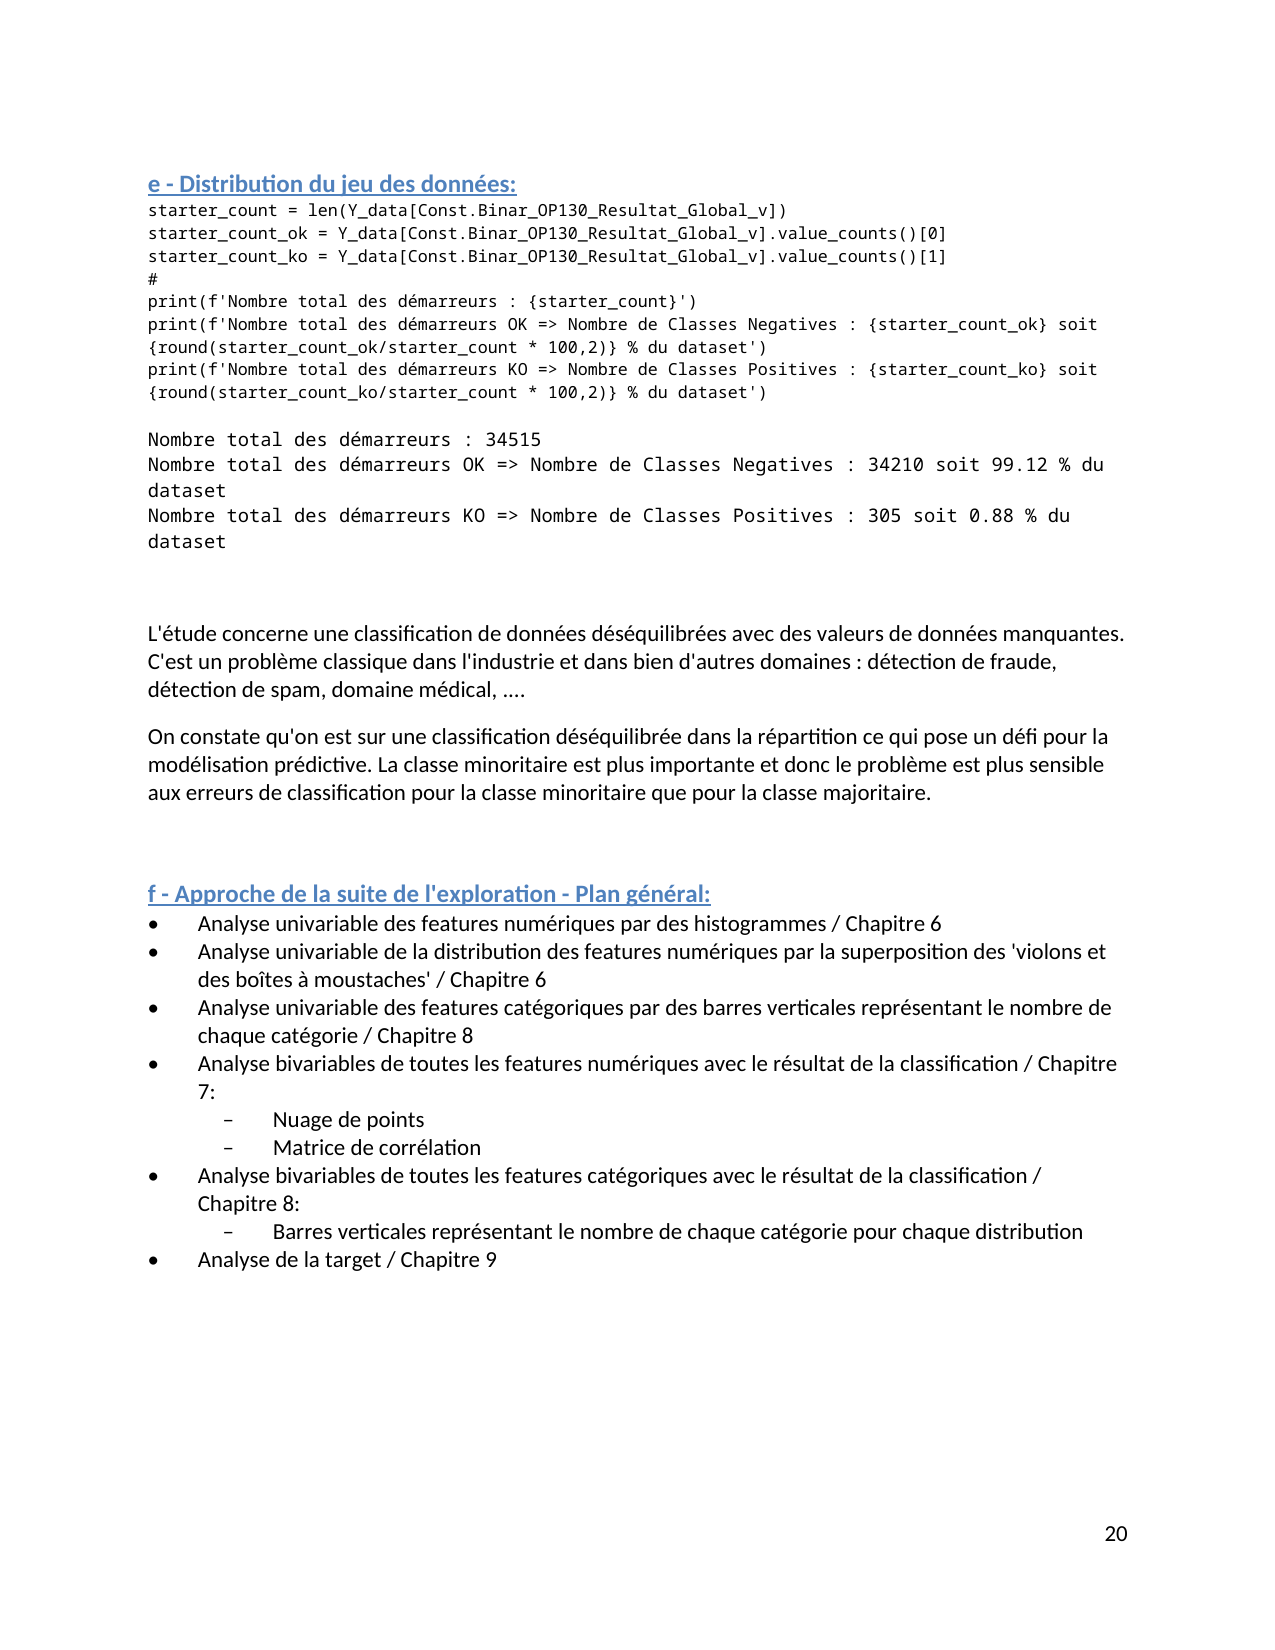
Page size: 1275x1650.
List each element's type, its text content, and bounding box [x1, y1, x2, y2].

text L'étude concerne une classification de données déséquilibrées avec des valeurs de données manquantes. C'est un problème classique dans l'industrie et dans bien d'autres domaines : détection de fraude, détection de spam, domaine médical, .... [148, 619, 1127, 703]
list Analyse bivariables de toutes les features numériques avec le résultat de la classification / Chapitre 7: [147, 1049, 1127, 1105]
list Analyse univariable des features catégoriques par des barres verticales représentant le nombre de chaque catégorie / Chapitre 8 [147, 993, 1127, 1049]
list Nuage de points [222, 1105, 1127, 1133]
text starter_count = len(Y_data[Const.Binar_OP130_Resultat_Global_v]) starter_count_ok = Y_data[Const.Binar_OP130_Resultat_Global_v].value_counts()[0] starter_count_ko = Y_data[Const.Binar_OP130_Resultat_Global_v].value_counts()[1] # print(f'Nombre total des démarreurs : {starter_count}') print(f'Nombre total des démarreurs OK => Nombre de Classes Negatives : {starter_count_ok} soit {round(starter_count_ok/starter_count * 100,2)} % du dataset') print(f'Nombre total des démarreurs KO => Nombre de Classes Positives : {starter_count_ko} soit {round(starter_count_ko/starter_count * 100,2)} % du dataset') [148, 199, 1127, 403]
list Analyse univariable des features numériques par des histogrammes / Chapitre 6 [147, 909, 1127, 937]
subtitle e - Distribution du jeu des données: [148, 168, 1127, 199]
text On constate qu'on est sur une classification déséquilibrée dans la répartition ce qui pose un défi pour la modélisation prédictive. La classe minoritaire est plus importante et donc le problème est plus sensible aux erreurs de classification pour la classe minoritaire que pour la classe majoritaire. [148, 722, 1127, 806]
list Barres verticales représentant le nombre de chaque catégorie pour chaque distribution [222, 1217, 1127, 1245]
text Nombre total des démarreurs : 34515 Nombre total des démarreurs OK => Nombre de Classes Negatives : 34210 soit 99.12 % du dataset Nombre total des démarreurs KO => Nombre de Classes Positives : 305 soit 0.88 % du dataset [148, 426, 1127, 554]
subtitle f - Approche de la suite de l'exploration - Plan général: [148, 878, 1127, 909]
list Matrice de corrélation [222, 1133, 1127, 1161]
list Analyse univariable de la distribution des features numériques par la superposition des 'violons et des boîtes à moustaches' / Chapitre 6 [147, 937, 1127, 993]
list Analyse bivariables de toutes les features catégoriques avec le résultat de la classification / Chapitre 8: [147, 1161, 1127, 1217]
list Analyse de la target / Chapitre 9 [147, 1245, 1127, 1273]
